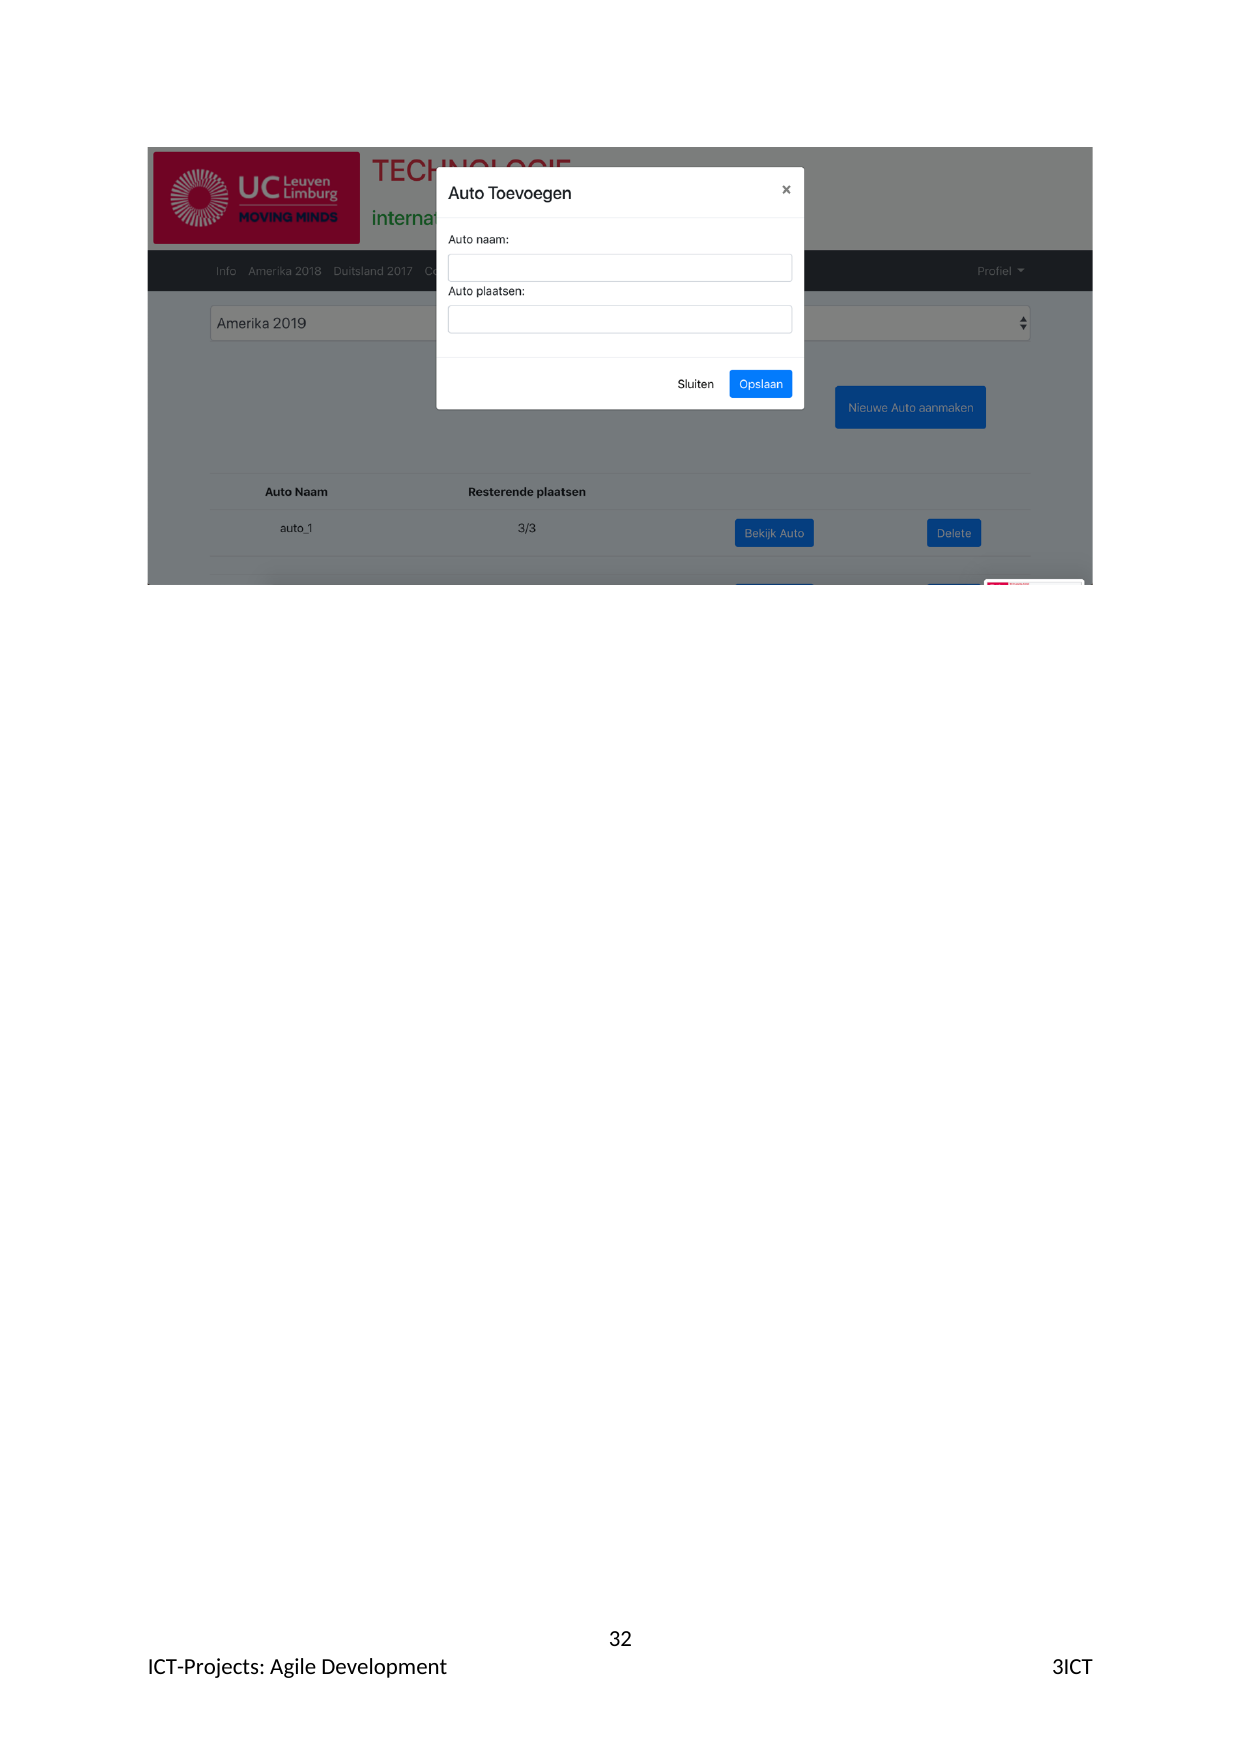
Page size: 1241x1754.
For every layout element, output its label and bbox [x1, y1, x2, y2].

picture [147, 147, 1093, 585]
